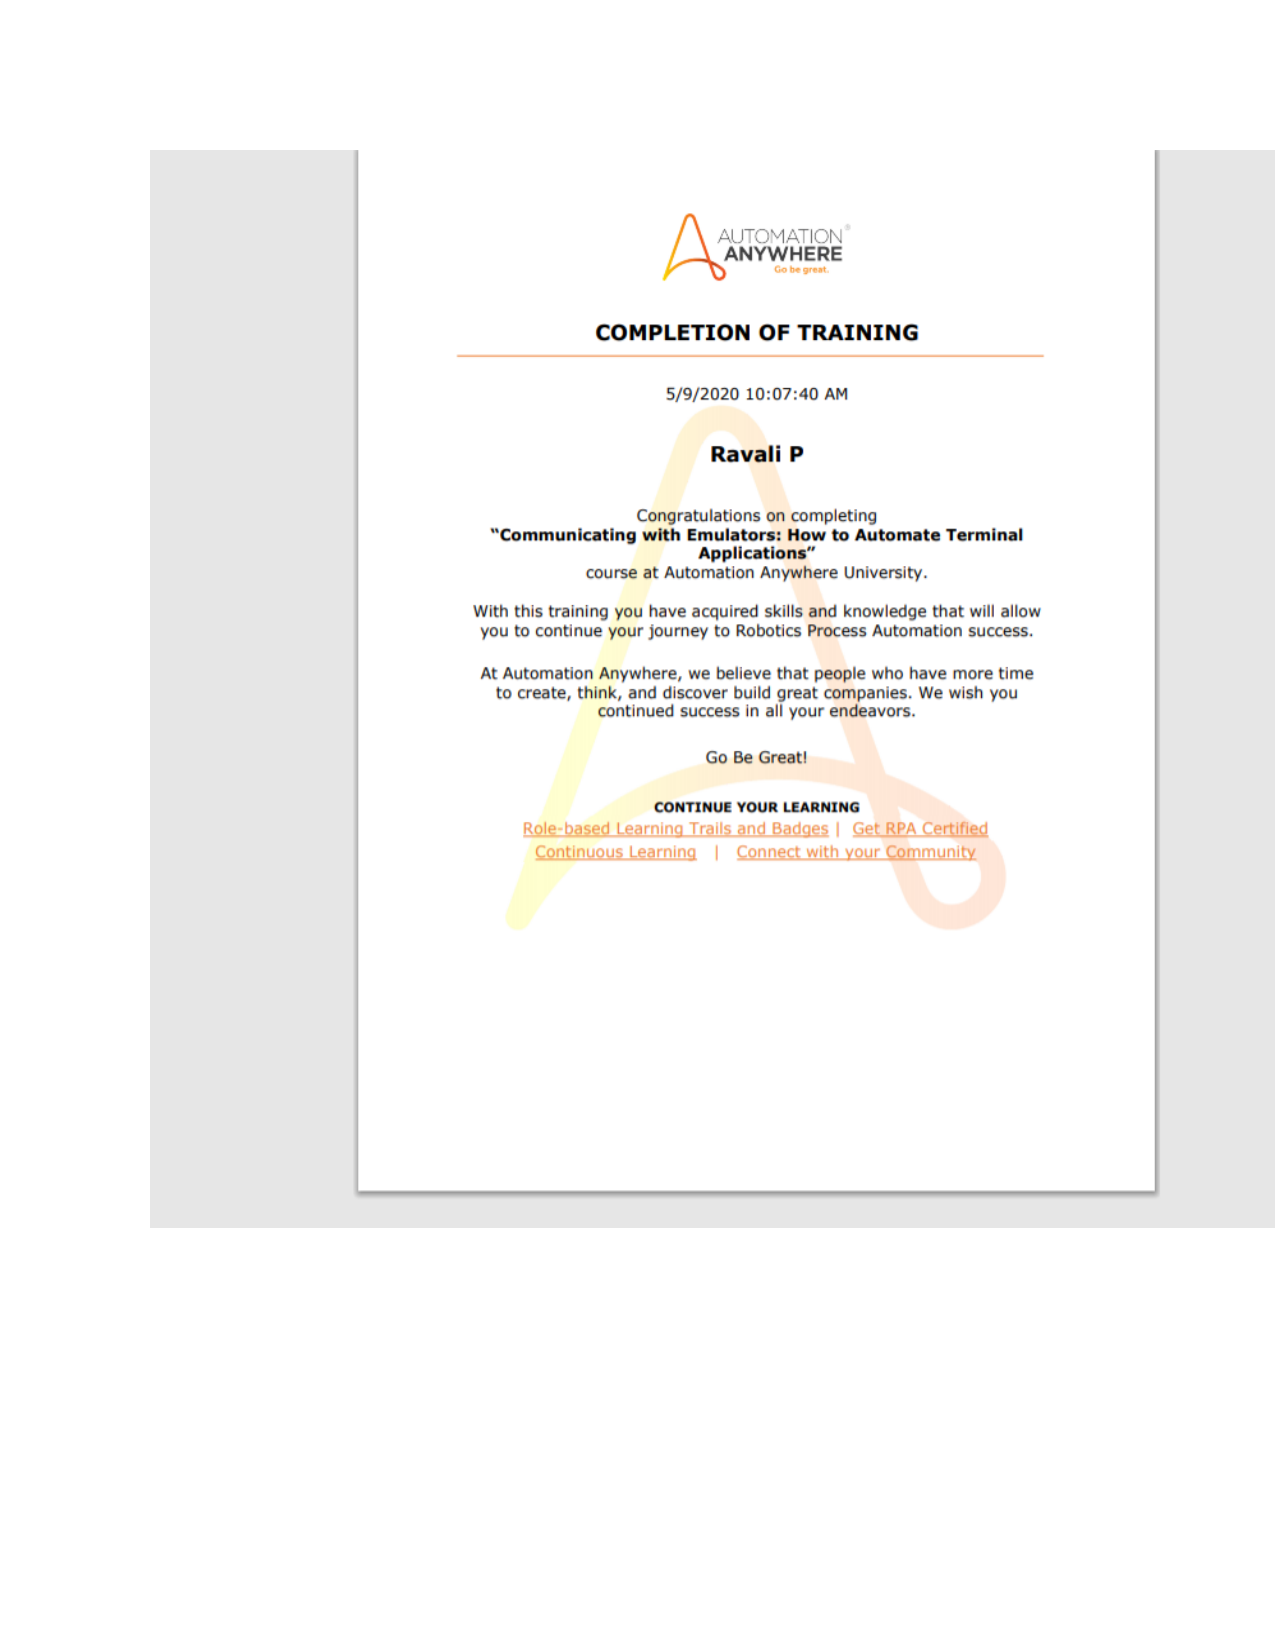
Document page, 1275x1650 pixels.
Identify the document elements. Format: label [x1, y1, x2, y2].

picture [150, 150, 1275, 1228]
